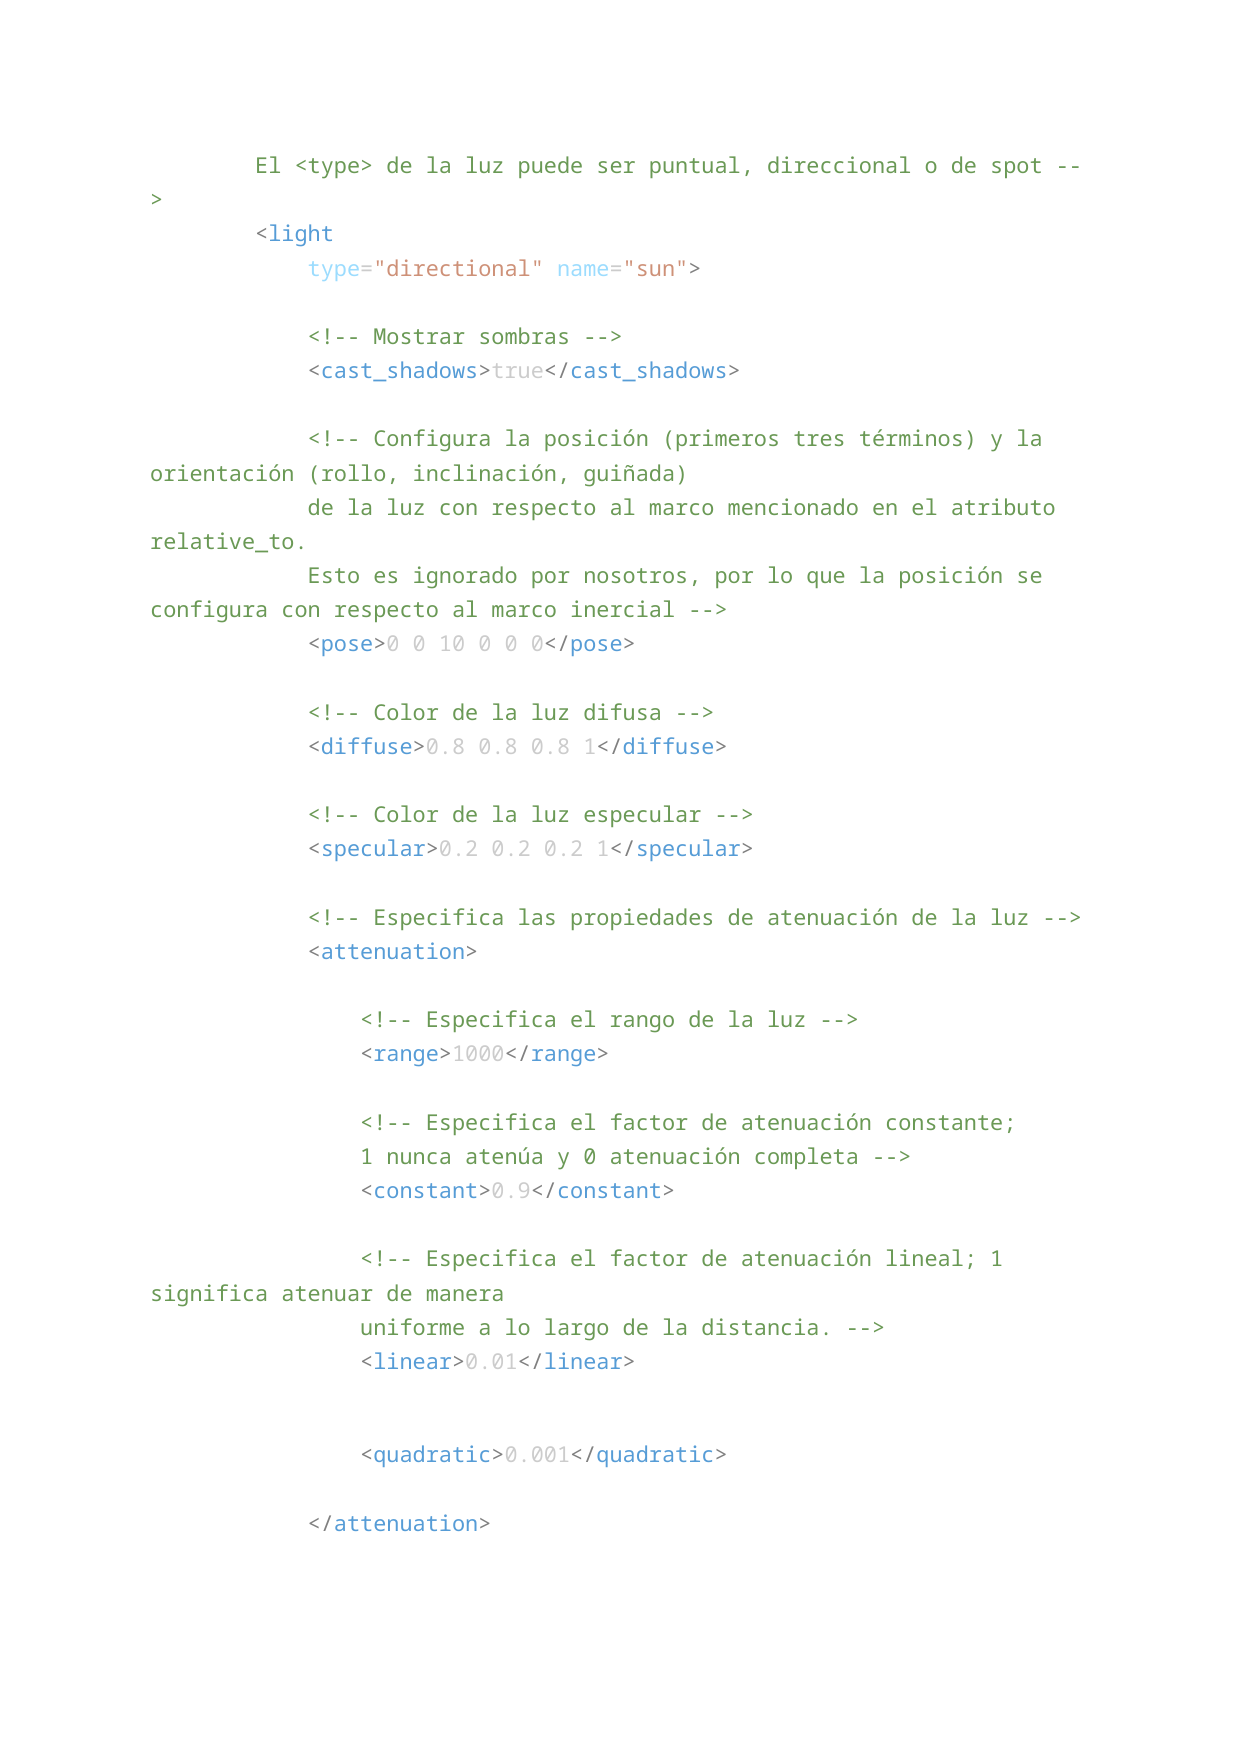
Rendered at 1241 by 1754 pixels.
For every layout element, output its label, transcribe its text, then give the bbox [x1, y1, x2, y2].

text <light [150, 218, 1090, 248]
text <quadratic>0.001</quadratic> [150, 1439, 1090, 1469]
text <!-- Configura la posición (primeros tres términos) y la orientación (rollo, inclinación, guiñada) [150, 423, 1090, 487]
text <!-- Color de la luz especular --> [150, 799, 1090, 829]
text <pose>0 0 10 0 0 0</pose> [150, 628, 1090, 658]
text <!-- Especifica las propiedades de atenuación de la luz --> [150, 902, 1090, 931]
text Esto es ignorado por nosotros, por lo que la posición se configura con respecto al marco inercial --> [150, 560, 1090, 624]
text <!-- Color de la luz difusa --> [150, 697, 1090, 726]
text type="directional" name="sun"> [150, 252, 1090, 282]
text <linear>0.01</linear> [150, 1346, 1090, 1376]
text <!-- Especifica el factor de atenuación constante; [150, 1107, 1090, 1136]
text uniforme a lo largo de la distancia. --> [150, 1312, 1090, 1341]
text 1 nunca atenúa y 0 atenuación completa --> [150, 1141, 1090, 1171]
text <!-- Mostrar sombras --> [150, 321, 1090, 351]
text <!-- Especifica el factor de atenuación lineal; 1 significa atenuar de manera [150, 1243, 1090, 1307]
text <diffuse>0.8 0.8 0.8 1</diffuse> [150, 731, 1090, 761]
text <!-- Especifica el rango de la luz --> [150, 1004, 1090, 1034]
text <constant>0.9</constant> [150, 1175, 1090, 1205]
text El <type> de la luz puede ser puntual, direccional o de spot --> [150, 150, 1090, 214]
text <range>1000</range> [150, 1038, 1090, 1068]
text de la luz con respecto al marco mencionado en el atributo relative_to. [150, 492, 1090, 556]
text </attenuation> [150, 1507, 1090, 1537]
text <cast_shadows>true</cast_shadows> [150, 355, 1090, 385]
text <attenuation> [150, 936, 1090, 966]
text <specular>0.2 0.2 0.2 1</specular> [150, 833, 1090, 863]
